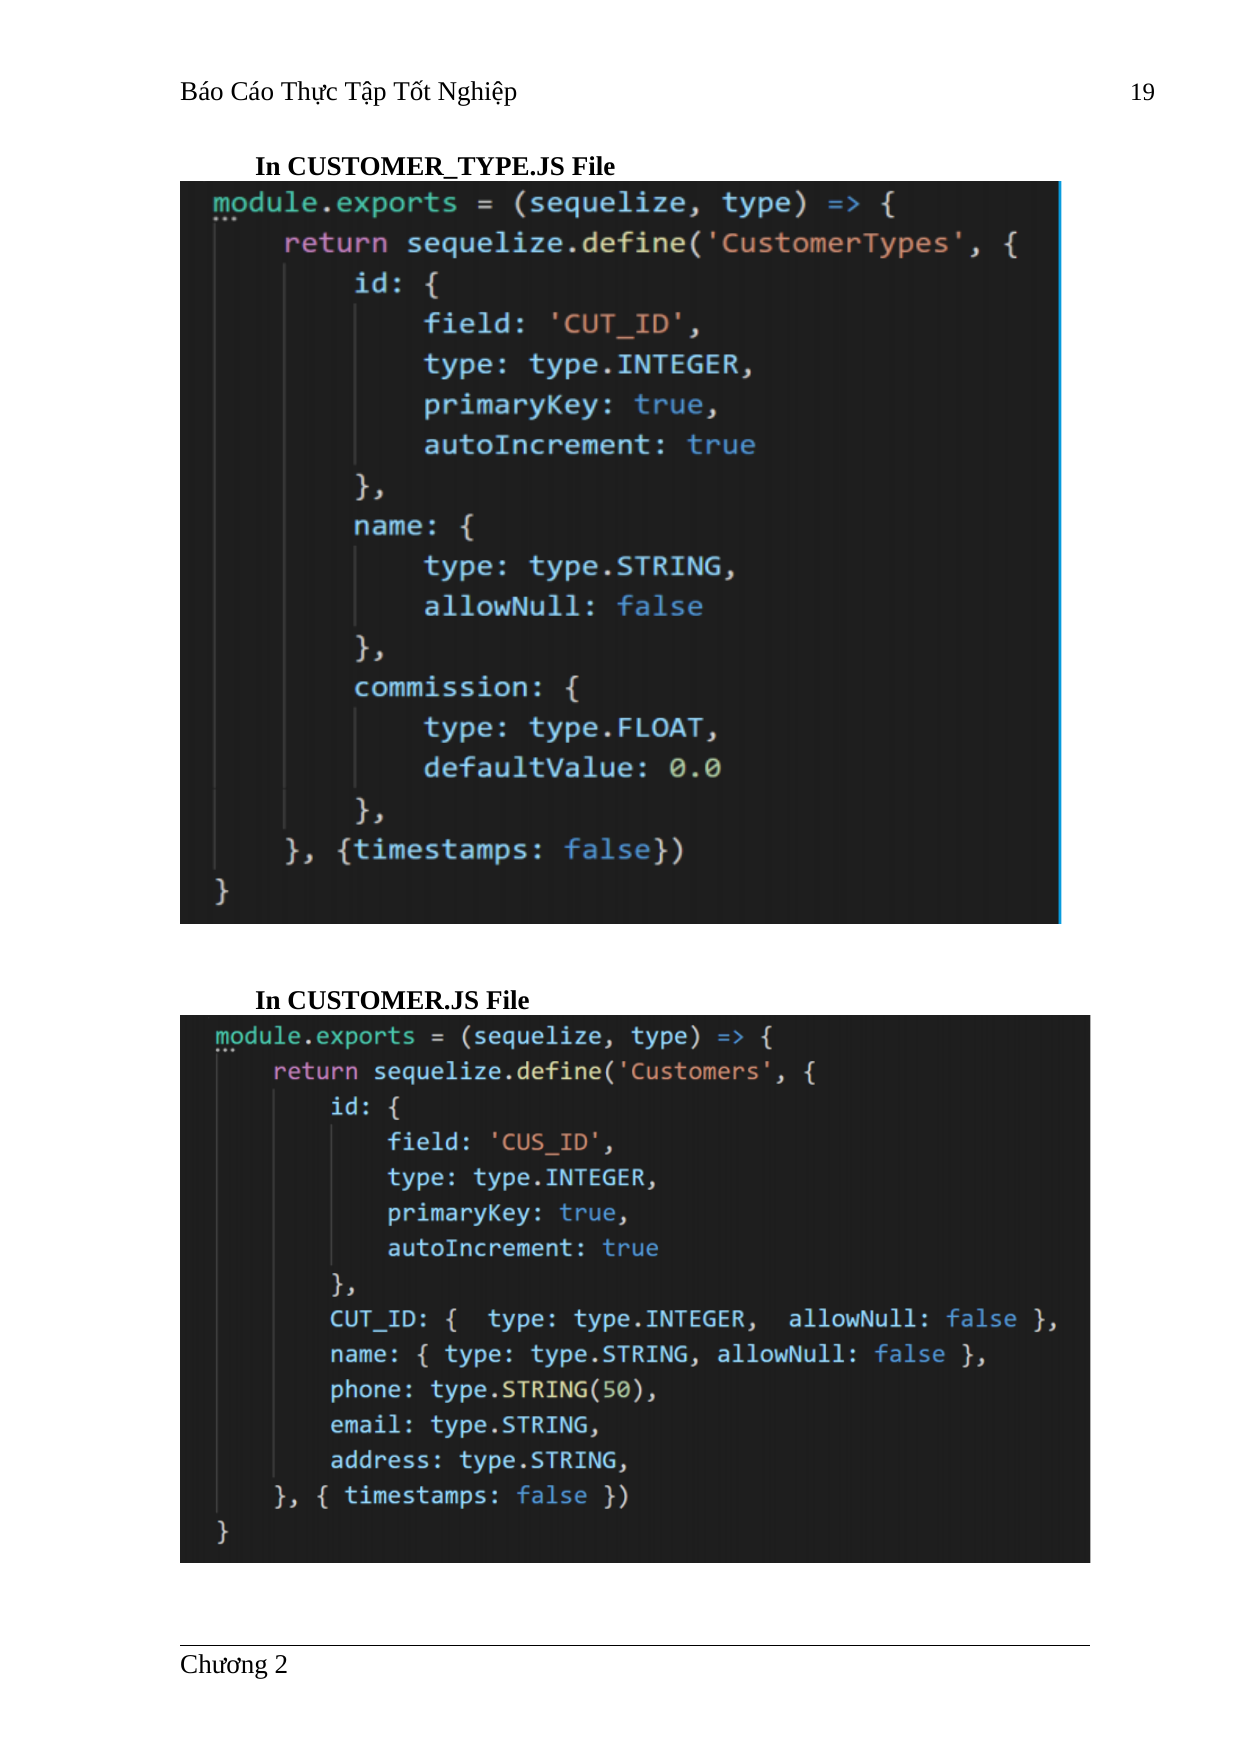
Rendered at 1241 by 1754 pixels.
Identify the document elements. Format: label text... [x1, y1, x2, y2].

text In CUSTOMER_TYPE.JS File [180, 150, 1090, 181]
text In CUSTOMER.JS File [180, 984, 1090, 1015]
picture [180, 1015, 1091, 1563]
picture [180, 181, 1058, 924]
